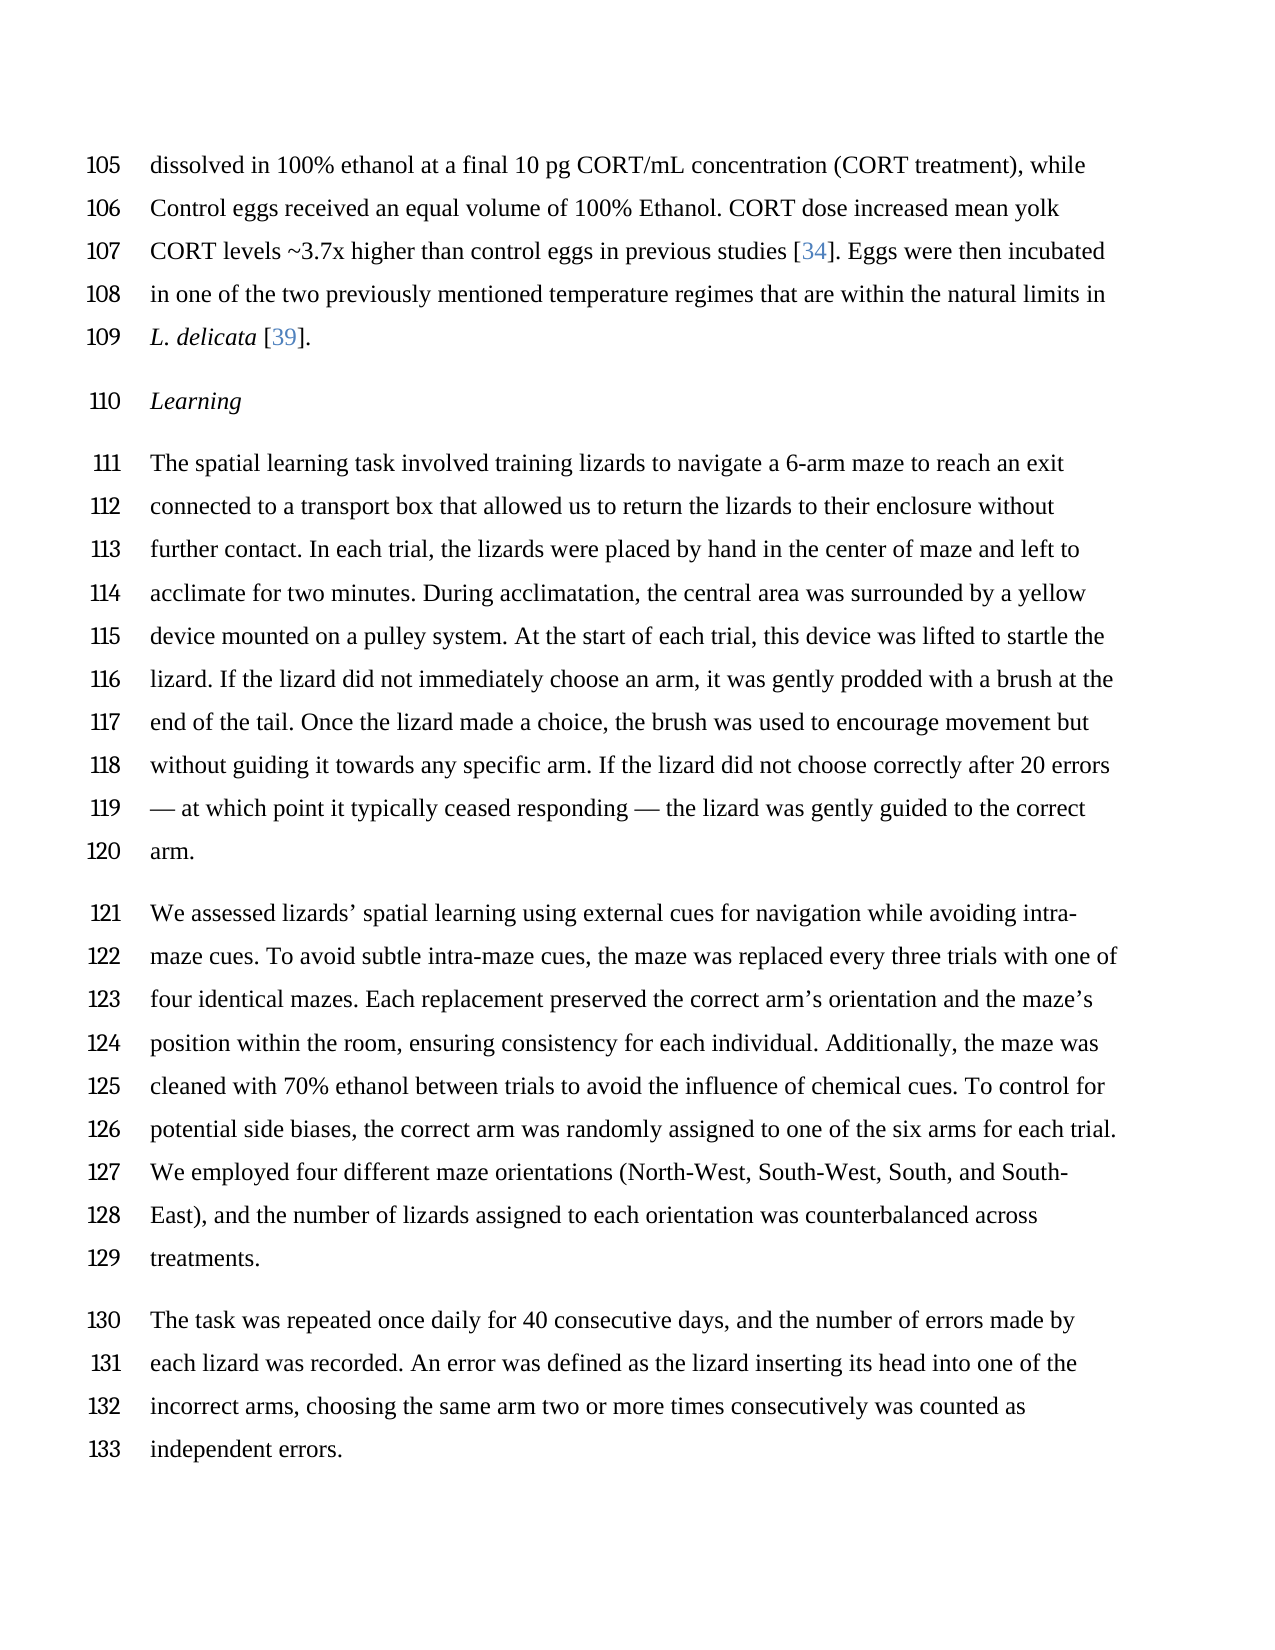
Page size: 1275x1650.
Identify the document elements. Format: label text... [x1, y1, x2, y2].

text The task was repeated once daily for 40 consecutive days, and the number of errors made by each lizard was recorded. An error was defined as the lizard inserting its head into one of the incorrect arms, choosing the same arm two or more times consecutively was counted as independent errors. [150, 1305, 1125, 1463]
text The spatial learning task involved training lizards to navigate a 6-arm maze to reach an exit connected to a transport box that allowed us to return the lizards to their enclosure without further contact. In each trial, the lizards were placed by hand in the center of maze and left to acclimate for two minutes. During acclimatation, the central area was surrounded by a yellow device mounted on a pulley system. At the start of each trial, this device was lifted to startle the lizard. If the lizard did not immediately choose an arm, it was gently prodded with a brush at the end of the tail. Once the lizard made a choice, the brush was used to encourage movement but without guiding it towards any specific arm. If the lizard did not choose correctly after 20 errors — at which point it typically ceased responding — the lizard was gently guided to the correct arm. [150, 448, 1125, 865]
text We assessed lizards’ spatial learning using external cues for navigation while avoiding intra-maze cues. To avoid subtle intra-maze cues, the maze was replaced every three trials with one of four identical mazes. Each replacement preserved the correct arm’s orientation and the maze’s position within the room, ensuring consistency for each individual. Additionally, the maze was cleaned with 70% ethanol between trials to avoid the influence of chemical cues. To control for potential side biases, the correct arm was randomly assigned to one of the six arms for each trial. We employed four different maze orientations (North-West, South-West, South, and South-East), and the number of lizards assigned to each orientation was counterbalanced across treatments. [150, 898, 1125, 1272]
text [150, 150, 1125, 351]
subtitle Learning [150, 386, 1125, 415]
